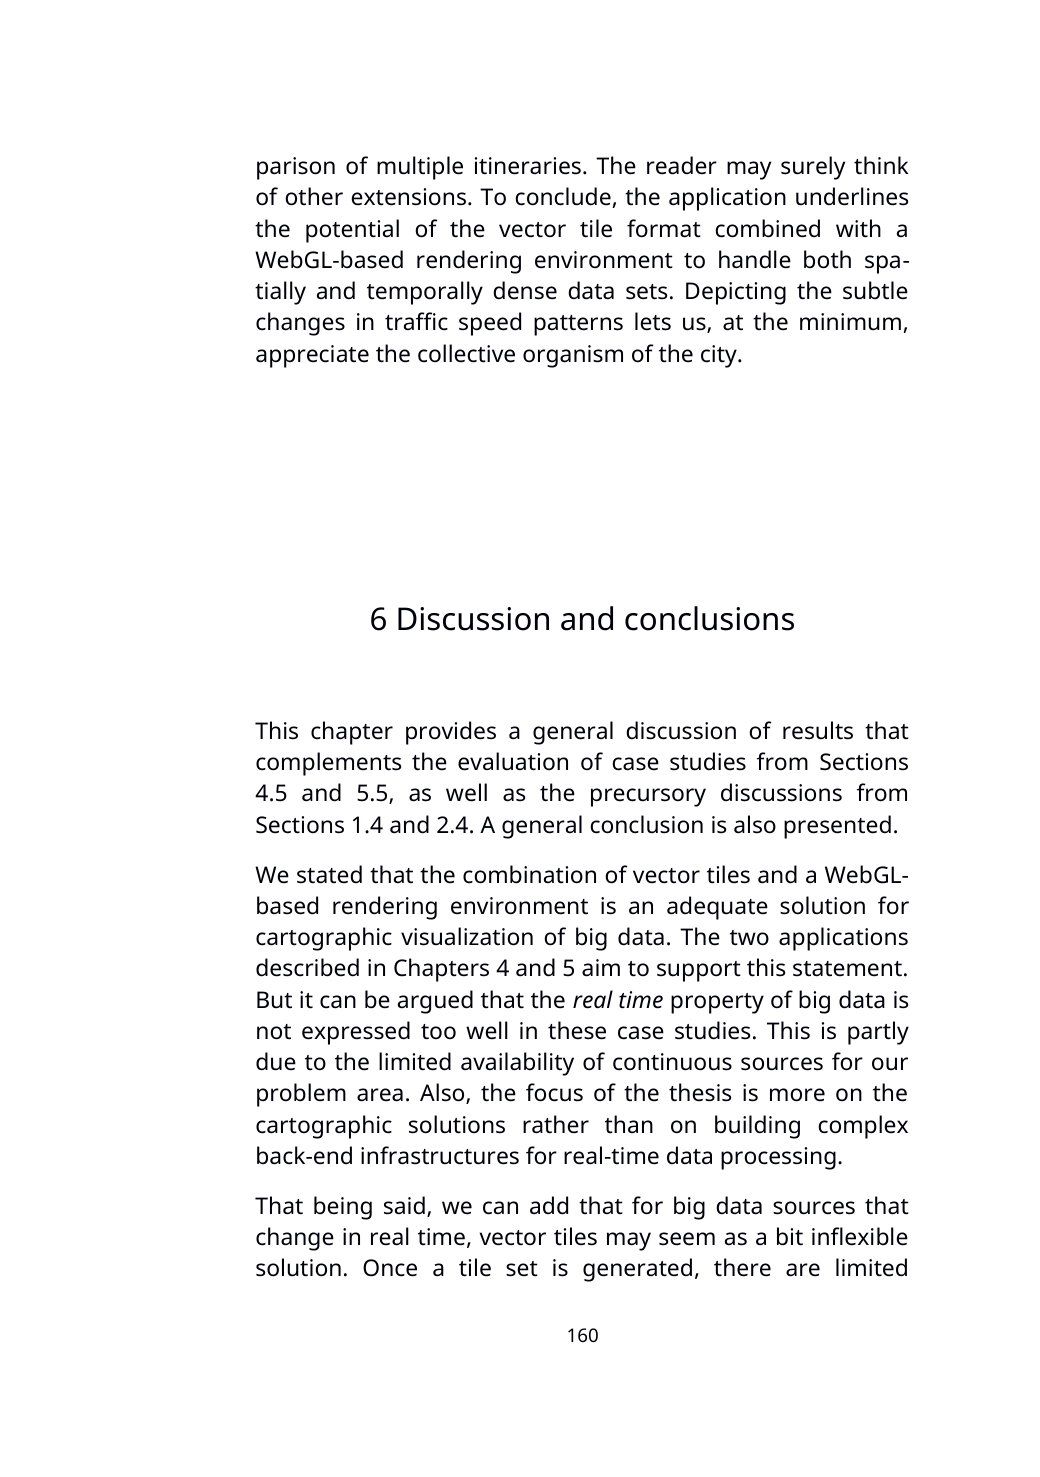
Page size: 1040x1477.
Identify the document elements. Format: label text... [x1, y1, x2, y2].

subtitle 6 Discussion and conclusions [255, 597, 910, 640]
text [255, 150, 910, 369]
text We stated that the combination of vector tiles and a WebGL-based rendering environment is an adequate solution for cartographic visualization of big data. The two applications described in Chapters 4 and 5 aim to support this statement. But it can be argued that the real time property of big data is not expressed too well in these case studies. This is partly due to the limited availability of continuous sources for our problem area. Also, the focus of the thesis is more on the cartographic solutions rather than on building complex back-end infrastructures for real-time data processing. [255, 858, 910, 1171]
text This chapter provides a general discussion of results that complements the evaluation of case studies from Sections 4.5 and 5.5, as well as the precursory discussions from Sections 1.4 and 2.4. A general conclusion is also presented. [255, 715, 910, 840]
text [255, 1190, 910, 1283]
